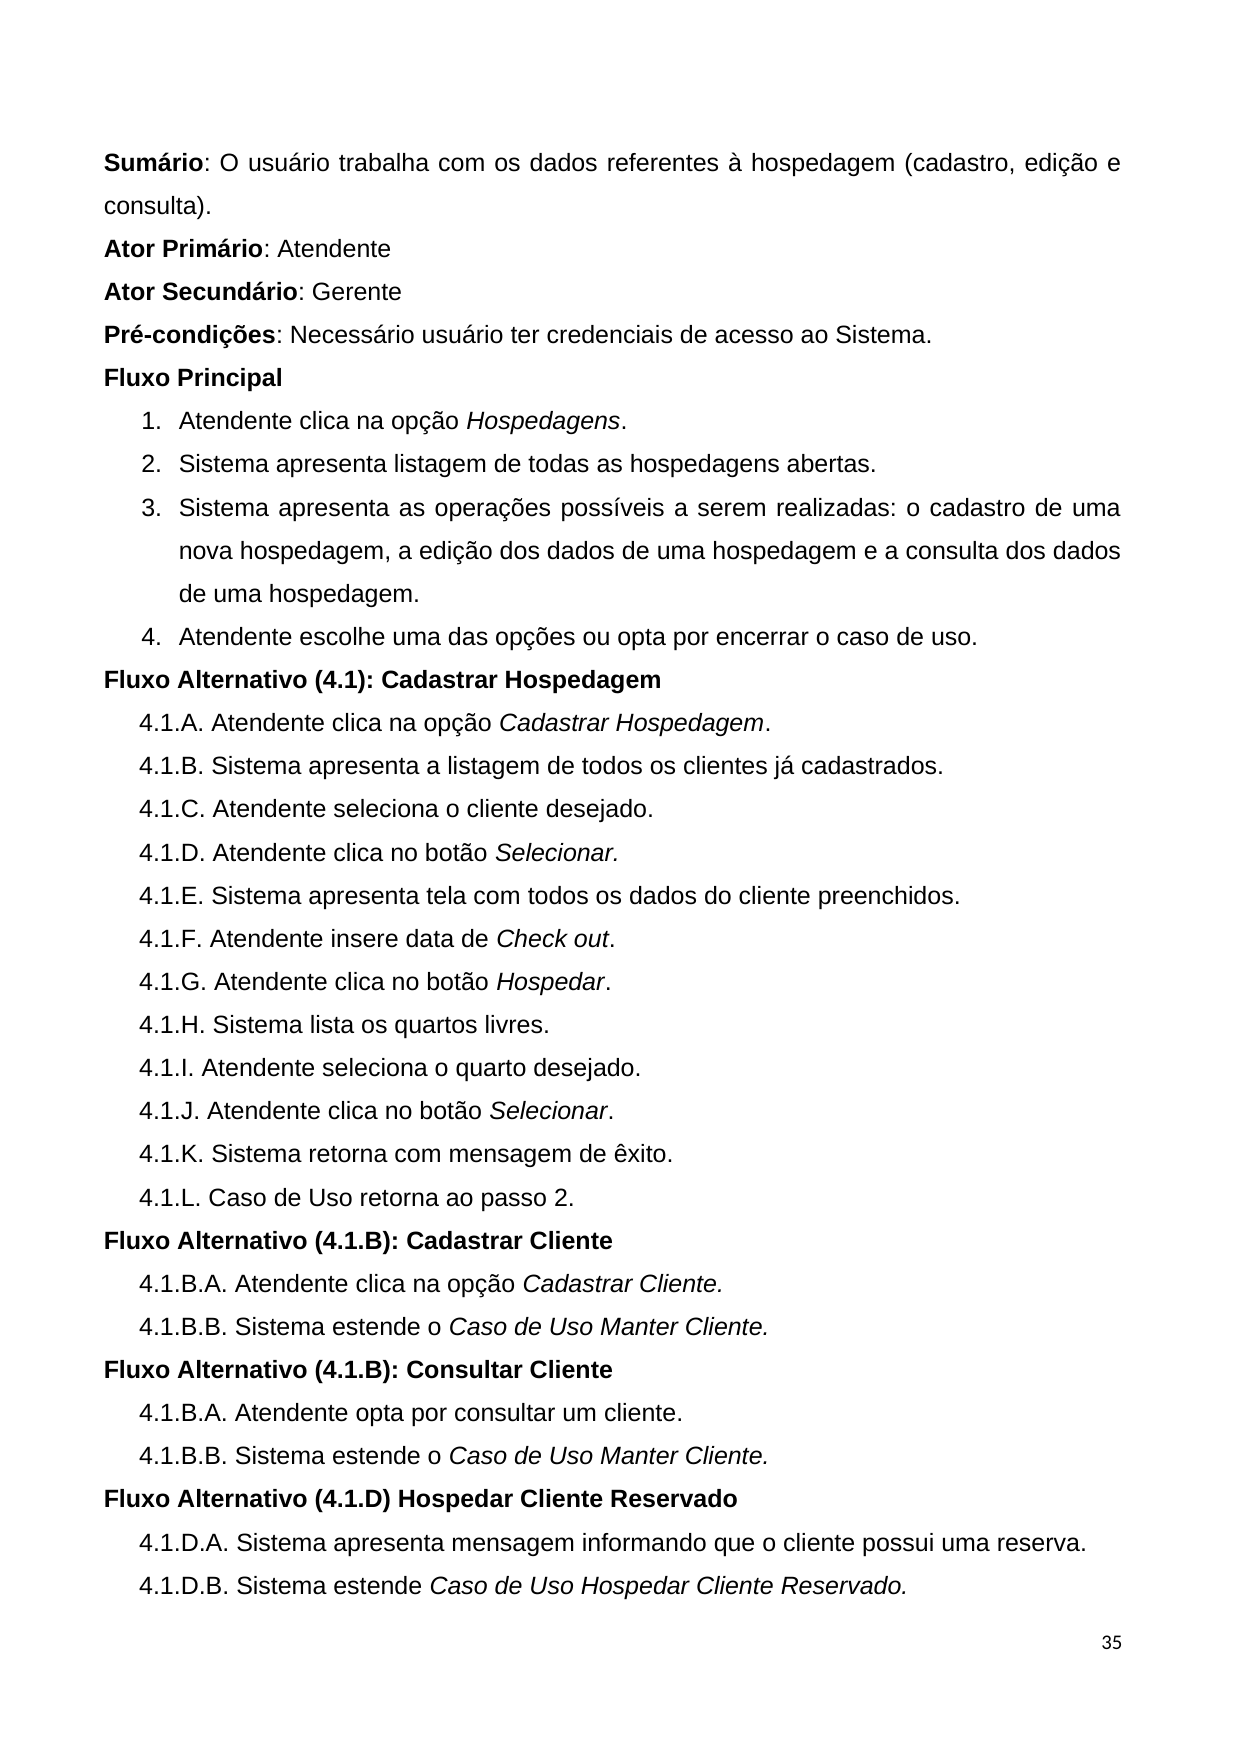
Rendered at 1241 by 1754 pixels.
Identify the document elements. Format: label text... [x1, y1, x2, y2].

text 4.1.B.B. Sistema estende o Caso de Uso Manter Cliente. [139, 1312, 1122, 1341]
list Sistema apresenta listagem de todas as hospedagens abertas. [141, 449, 1122, 478]
text Pré-condições: Necessário usuário ter credenciais de acesso ao Sistema. [103, 320, 1122, 349]
text Ator Primário: Atendente [103, 234, 1122, 263]
text 4.1.J. Atendente clica no botão Selecionar. [139, 1096, 1122, 1125]
text 4.1.B.A. Atendente opta por consultar um cliente. [139, 1398, 1122, 1427]
text Sumário: O usuário trabalha com os dados referentes à hospedagem (cadastro, edição e consulta). [103, 148, 1122, 219]
text 4.1.K. Sistema retorna com mensagem de êxito. [139, 1139, 1122, 1168]
text 4.1.E. Sistema apresenta tela com todos os dados do cliente preenchidos. [139, 881, 1122, 909]
text 4.1.G. Atendente clica no botão Hospedar. [139, 967, 1122, 996]
text 4.1.B.B. Sistema estende o Caso de Uso Manter Cliente. [139, 1441, 1122, 1470]
text Ator Secundário: Gerente [103, 277, 1122, 306]
text 4.1.F. Atendente insere data de Check out. [139, 924, 1122, 953]
text 4.1.I. Atendente seleciona o quarto desejado. [139, 1053, 1122, 1082]
text Fluxo Principal [103, 363, 1122, 392]
list 4.1.D.A. Sistema apresenta mensagem informando que o cliente possui uma reserva. [139, 1528, 1122, 1556]
list 4.1.D.B. Sistema estende Caso de Uso Hospedar Cliente Reservado. [139, 1571, 1122, 1599]
text Fluxo Alternativo (4.1.D) Hospedar Cliente Reservado [103, 1484, 1122, 1513]
text Fluxo Alternativo (4.1.B): Cadastrar Cliente [103, 1226, 1122, 1254]
text 4.1.D. Atendente clica no botão Selecionar. [139, 838, 1122, 866]
text 4.1.A. Atendente clica na opção Cadastrar Hospedagem. [139, 708, 1122, 737]
list Sistema apresenta as operações possíveis a serem realizadas: o cadastro de uma nova hospedagem, a edição dos dados de uma hospedagem e a consulta dos dados de uma hospedagem. [141, 493, 1122, 608]
text Fluxo Alternativo (4.1.B): Consultar Cliente [103, 1355, 1122, 1384]
text 4.1.B. Sistema apresenta a listagem de todos os clientes já cadastrados. [139, 751, 1122, 780]
text 4.1.H. Sistema lista os quartos livres. [139, 1010, 1122, 1039]
text 4.1.B.A. Atendente clica na opção Cadastrar Cliente. [139, 1269, 1122, 1298]
text 4.1.C. Atendente seleciona o cliente desejado. [139, 794, 1122, 823]
list Atendente clica na opção Hospedagens. [141, 406, 1122, 435]
list Atendente escolhe uma das opções ou opta por encerrar o caso de uso. [141, 622, 1122, 651]
text Fluxo Alternativo (4.1): Cadastrar Hospedagem [103, 665, 1122, 694]
text 4.1.L. Caso de Uso retorna ao passo 2. [139, 1183, 1122, 1211]
